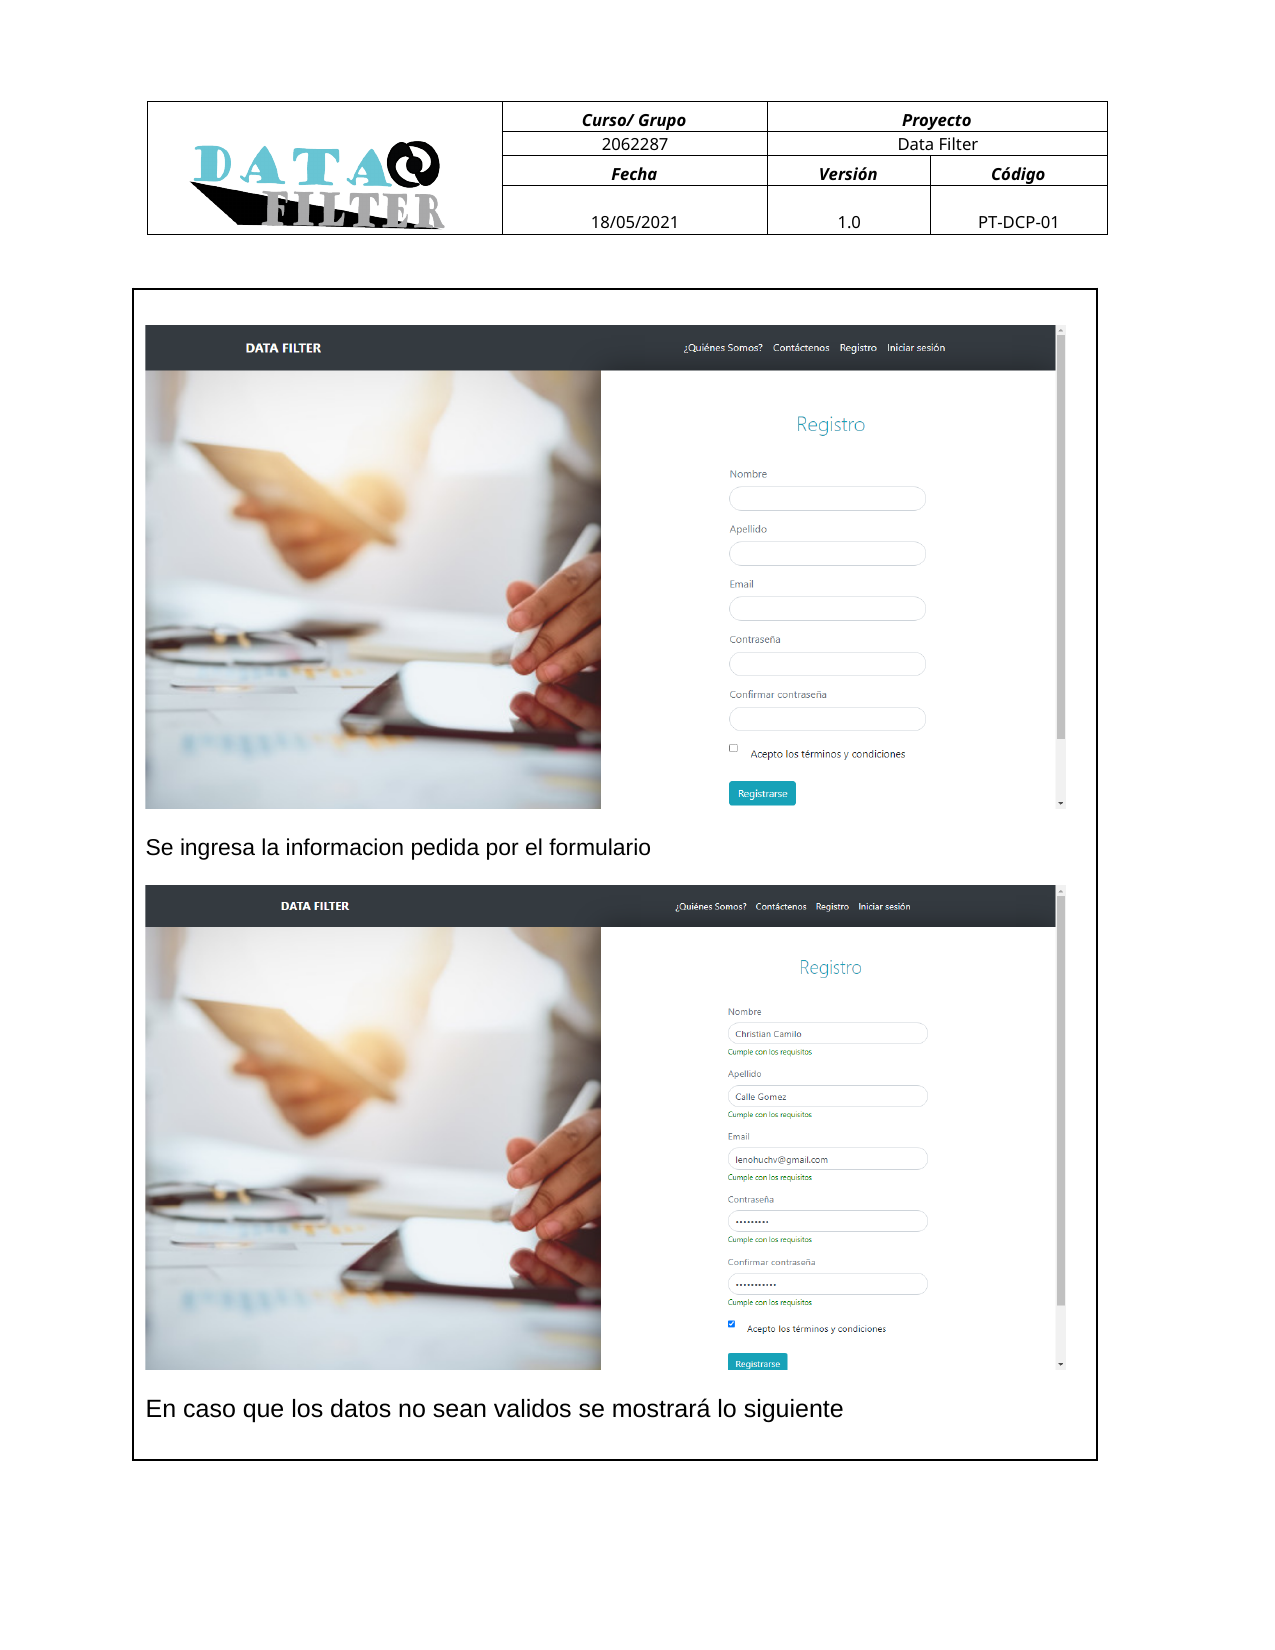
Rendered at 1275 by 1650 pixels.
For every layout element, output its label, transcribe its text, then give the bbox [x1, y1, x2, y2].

picture [145, 325, 1066, 809]
picture [188, 138, 447, 231]
picture [145, 885, 1066, 1370]
